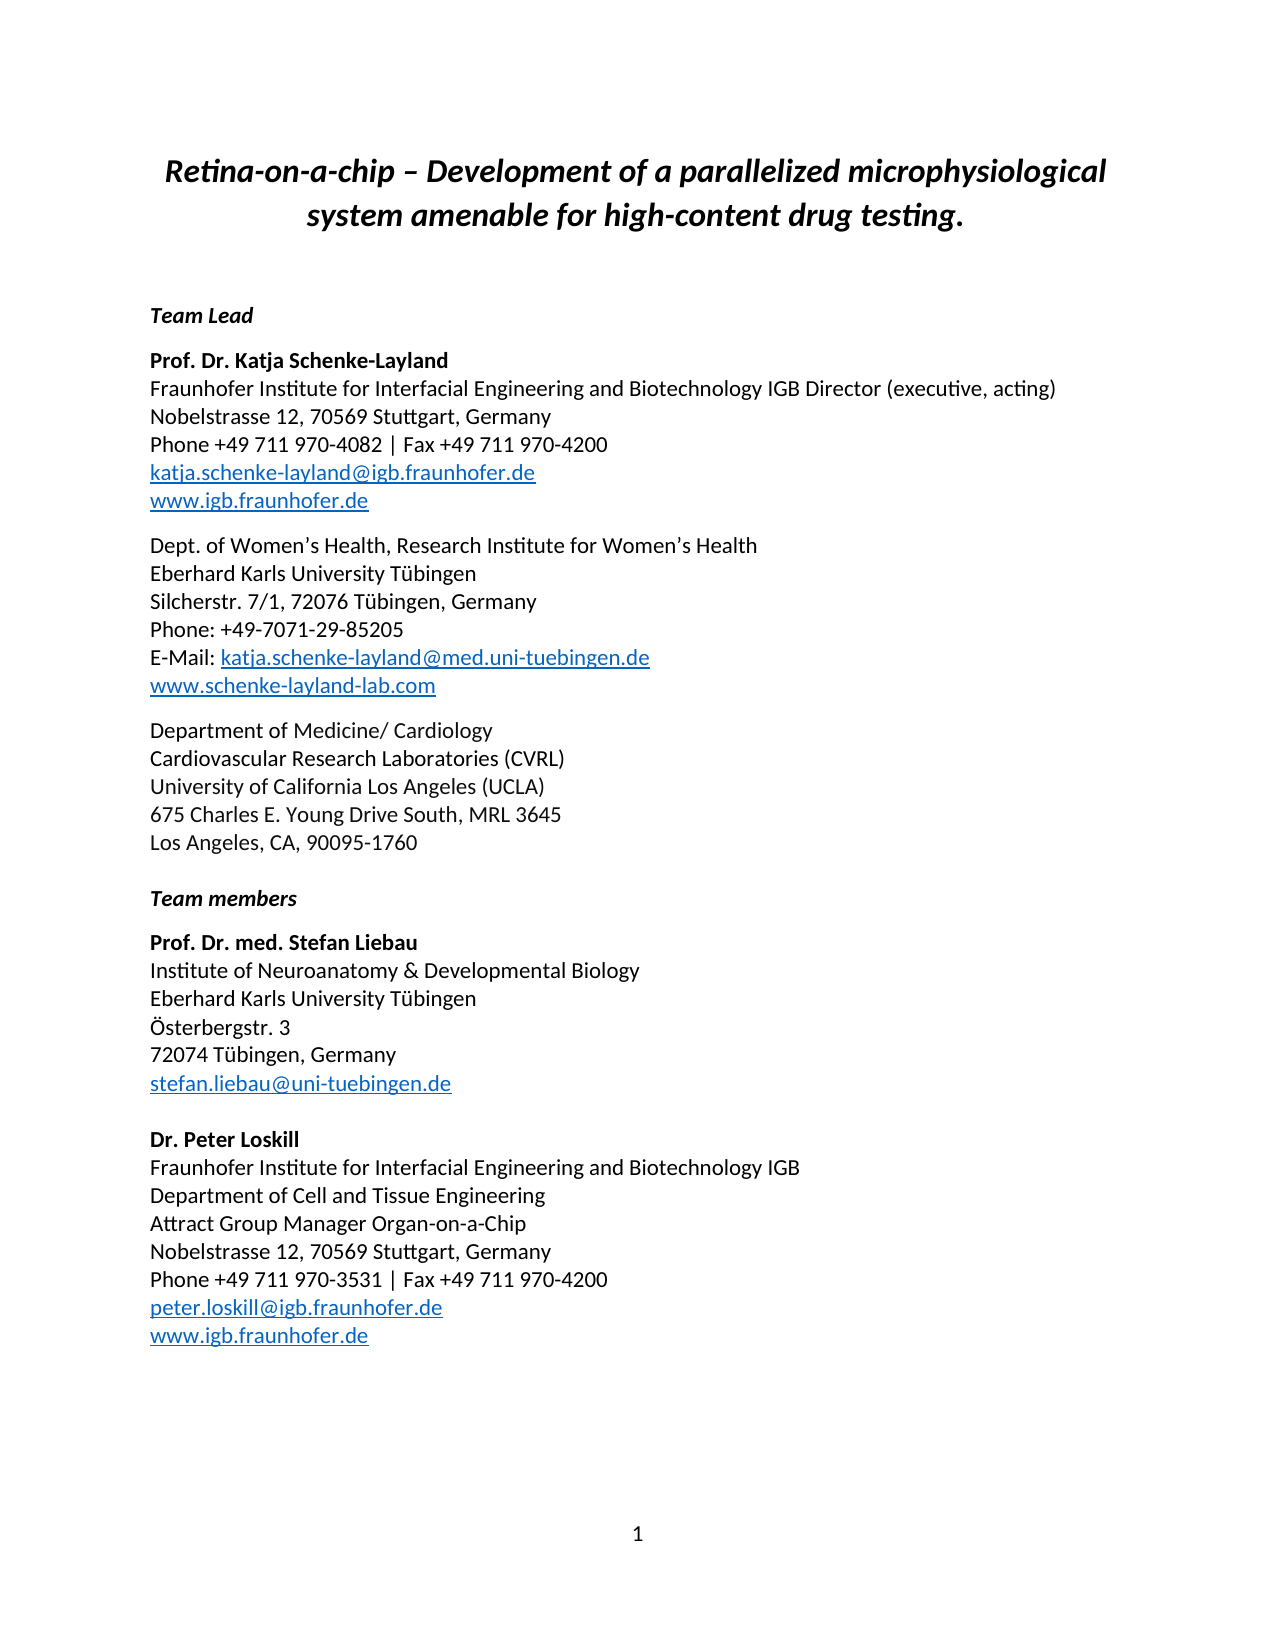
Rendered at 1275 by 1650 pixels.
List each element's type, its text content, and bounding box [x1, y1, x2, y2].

text www.igb.fraunhofer.de [150, 486, 1125, 514]
text www.igb.fraunhofer.de [150, 1321, 1125, 1349]
text Dept. of Women’s Health, Research Institute for Women’s Health [150, 531, 1125, 559]
text Österbergstr. 3 [150, 1013, 1125, 1041]
text Phone +49 711 970-4082 | Fax +49 711 970-4200 [150, 430, 1125, 458]
text Nobelstrasse 12, 70569 Stuttgart, Germany [150, 402, 1125, 430]
text E-Mail: katja.schenke-layland@med.uni-tuebingen.de [150, 643, 1125, 671]
text Eberhard Karls University Tübingen [150, 559, 1125, 587]
text 72074 Tübingen, Germany [150, 1041, 1125, 1069]
text Fraunhofer Institute for Interfacial Engineering and Biotechnology IGB [150, 1153, 1125, 1181]
text Prof. Dr. med. Stefan Liebau [150, 928, 1125, 957]
text Cardiovascular Research Laboratories (CVRL) [150, 744, 1125, 772]
text Department of Cell and Tissue Engineering [150, 1181, 1125, 1209]
text Fraunhofer Institute for Interfacial Engineering and Biotechnology IGB Director (executive, acting) [150, 374, 1125, 402]
text Department of Medicine/ Cardiology [150, 716, 1125, 744]
text Prof. Dr. Katja Schenke-Layland [150, 346, 1125, 374]
text Phone: +49-7071-29-85205 [150, 615, 1125, 643]
text University of California Los Angeles (UCLA) [150, 772, 1125, 800]
text Nobelstrasse 12, 70569 Stuttgart, Germany [150, 1237, 1125, 1265]
text katja.schenke-layland@igb.fraunhofer.de [150, 458, 1125, 486]
text Los Angeles, CA, 90095-1760 [150, 828, 1125, 856]
text Attract Group Manager Organ-on-a-Chip [150, 1209, 1125, 1237]
text Silcherstr. 7/1, 72076 Tübingen, Germany [150, 587, 1125, 615]
text Eberhard Karls University Tübingen [150, 984, 1125, 1013]
text 675 Charles E. Young Drive South, MRL 3645 [150, 800, 1125, 828]
text Retina-on-a-chip – Development of a parallelized microphysiological system amenable for high-content drug testing. [150, 150, 1125, 235]
text peter.loskill@igb.fraunhofer.de [150, 1293, 1125, 1321]
text Institute of Neuroanatomy & Developmental Biology [150, 957, 1125, 984]
text stefan.liebau@uni-tuebingen.de [150, 1069, 1125, 1097]
text Phone +49 711 970-3531 | Fax +49 711 970-4200 [150, 1265, 1125, 1293]
text Dr. Peter Loskill [150, 1125, 1125, 1153]
text Team members [150, 884, 1125, 912]
text www.schenke-layland-lab.com [150, 671, 1125, 699]
text Team Lead [150, 301, 1125, 329]
